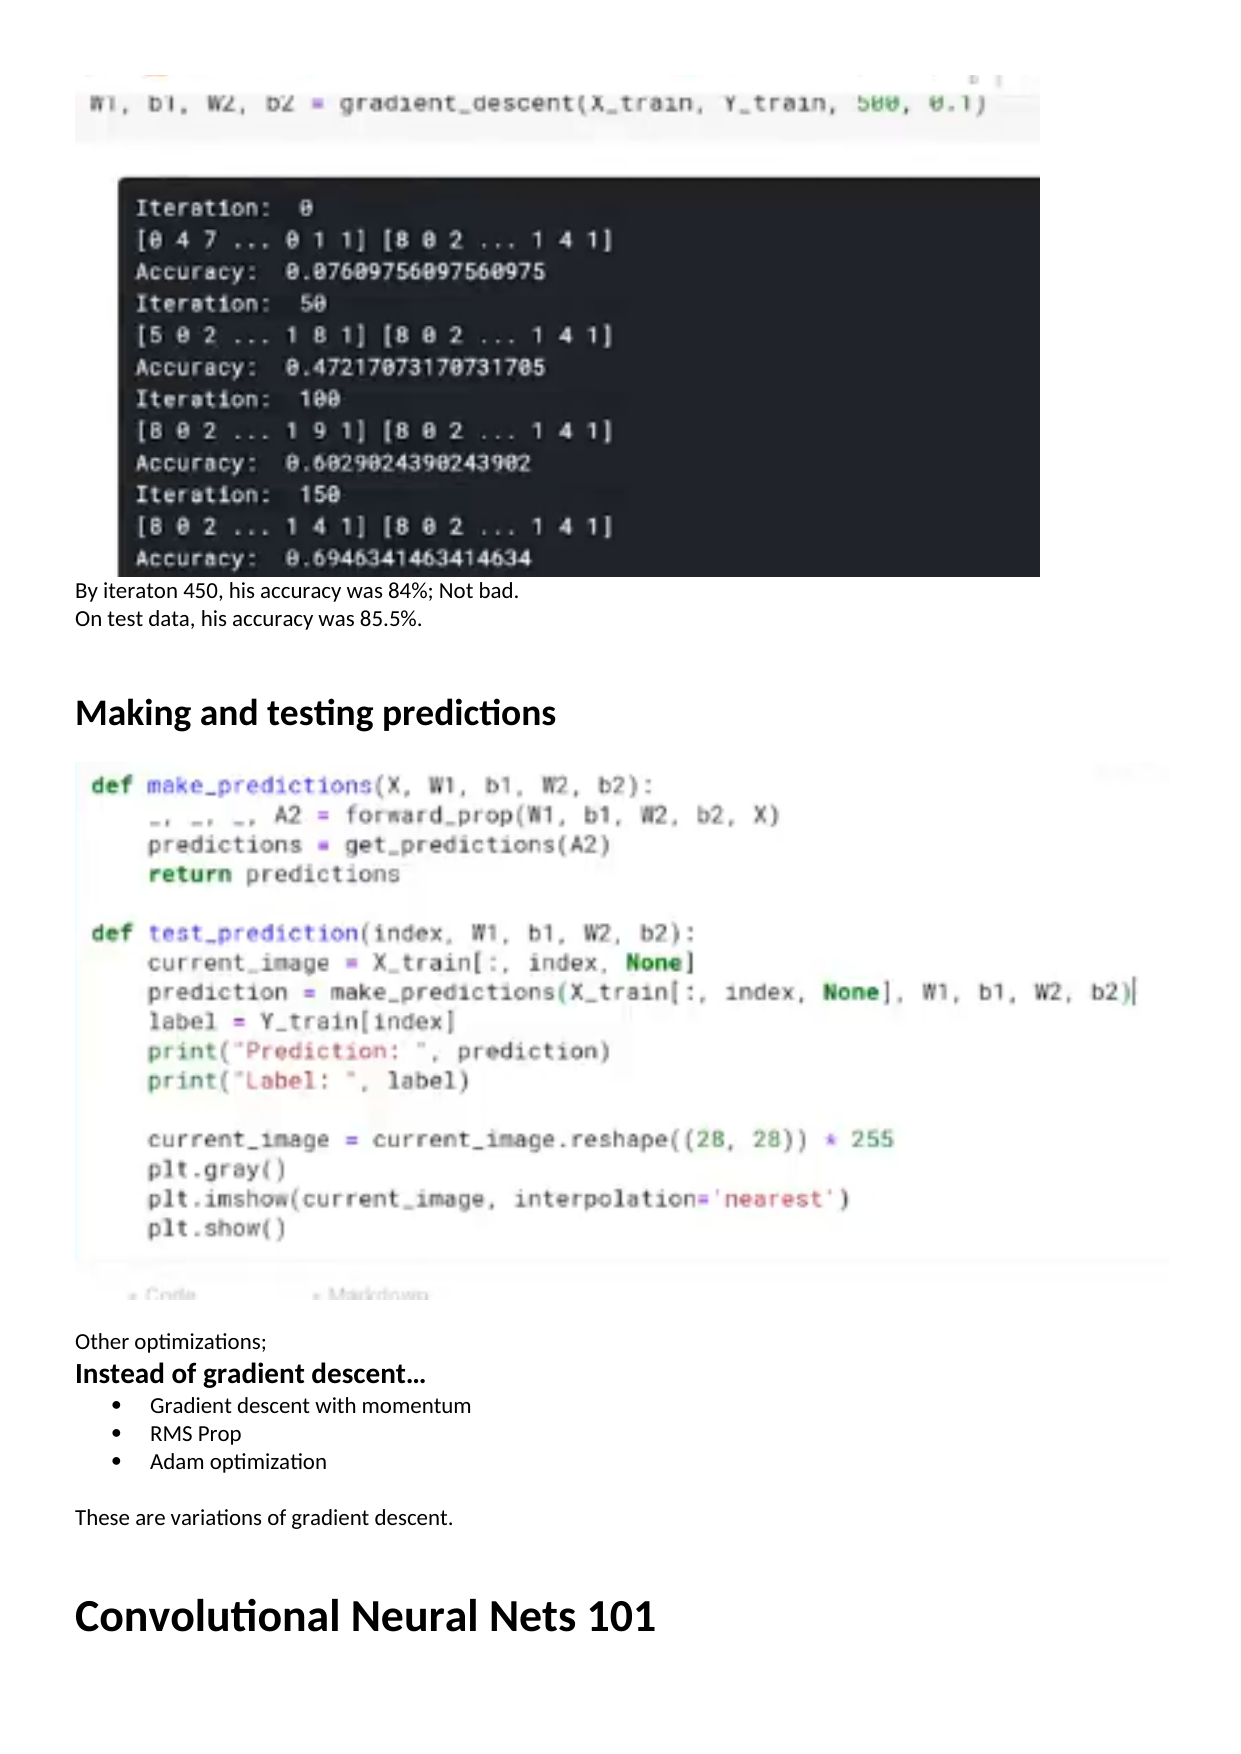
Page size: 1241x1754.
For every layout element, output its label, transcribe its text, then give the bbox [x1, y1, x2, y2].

picture [75, 762, 1170, 1300]
text Other optimizations; [75, 1327, 1165, 1355]
list Gradient descent with momentum [112, 1391, 1165, 1419]
text On test data, his accuracy was 85.5%. [75, 604, 1165, 633]
subtitle Making and testing predictions [75, 689, 1165, 734]
subtitle Instead of gradient descent… [75, 1355, 1165, 1391]
subtitle Convolutional Neural Nets 101 [75, 1587, 1165, 1643]
list RMS Prop [112, 1419, 1165, 1447]
text By iteraton 450, his accuracy was 84%; Not bad. [75, 577, 1165, 604]
list Adam optimization [112, 1447, 1165, 1475]
text These are variations of gradient descent. [75, 1503, 1165, 1531]
picture [75, 75, 1040, 577]
